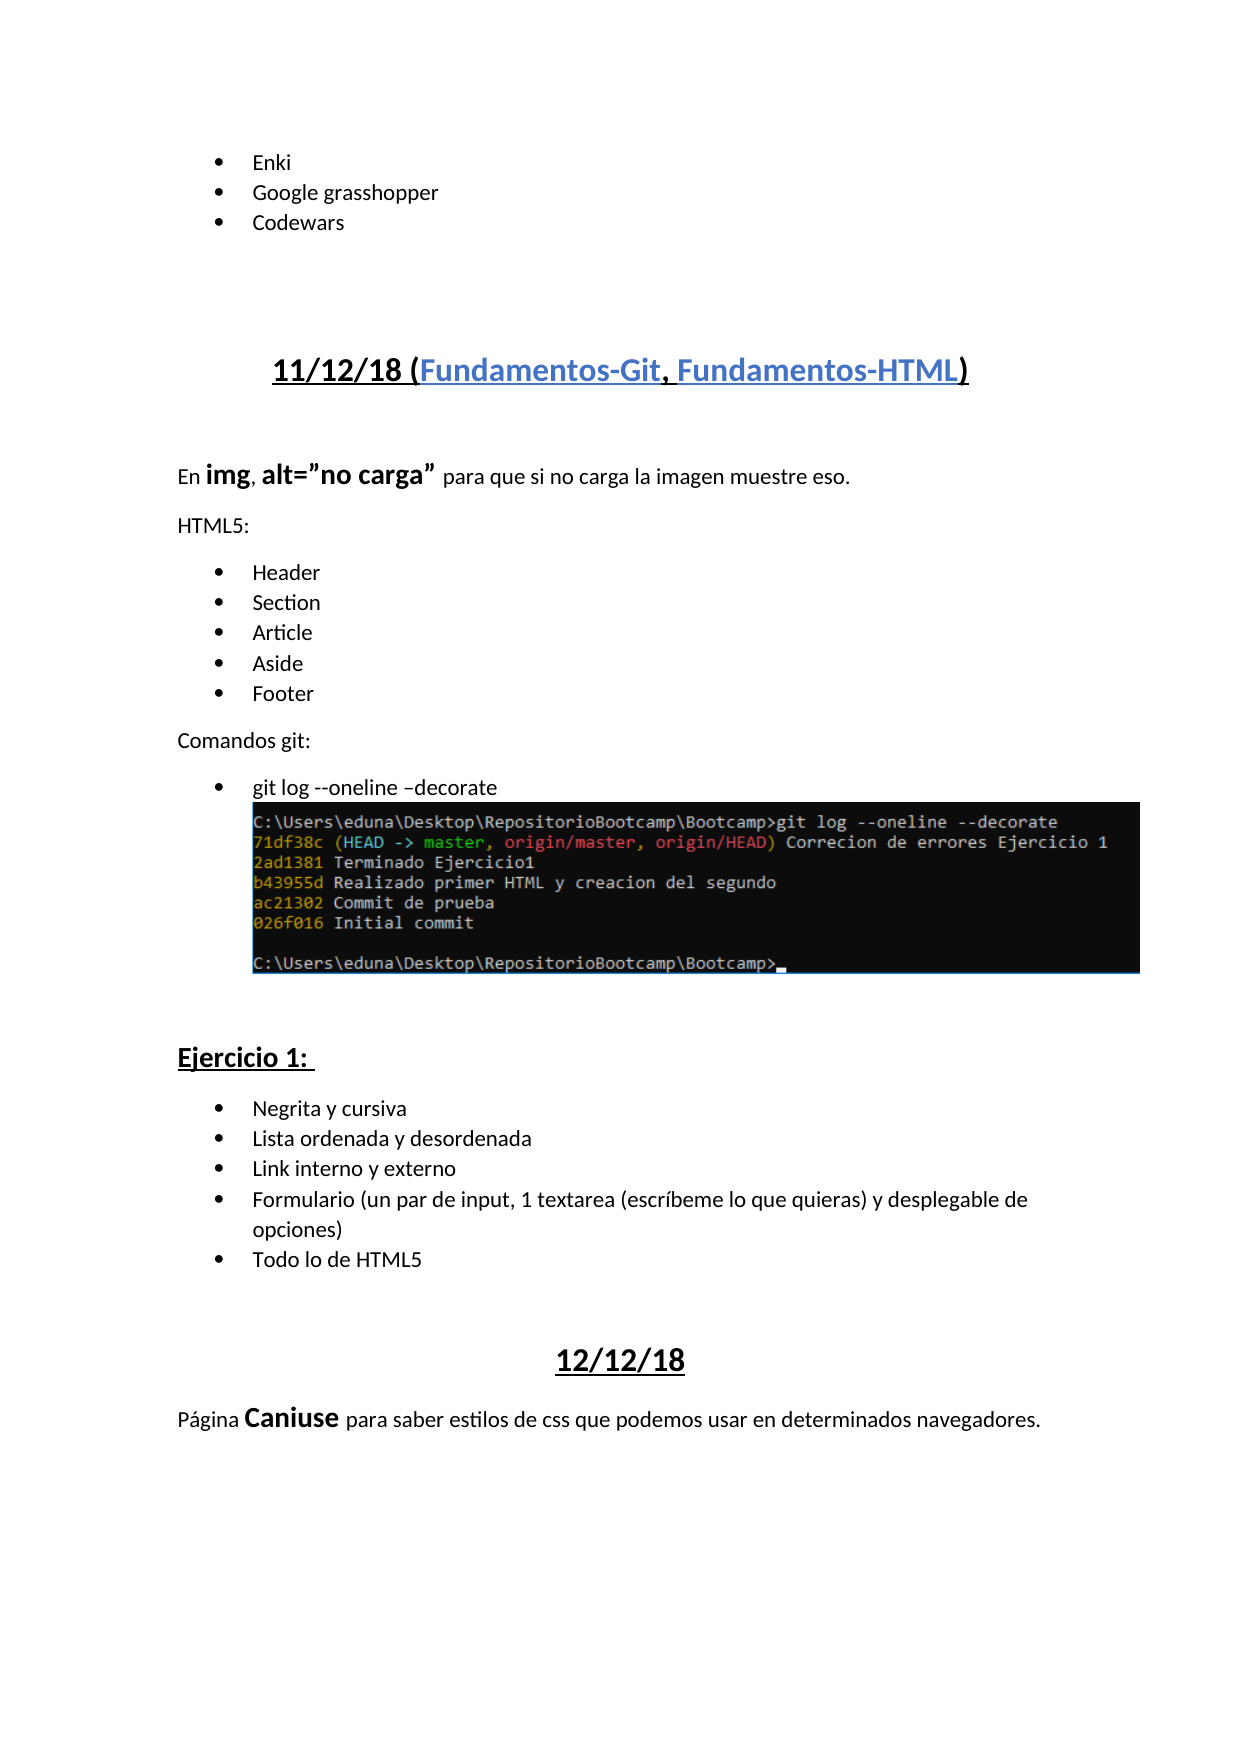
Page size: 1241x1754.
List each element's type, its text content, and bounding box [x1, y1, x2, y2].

picture [252, 802, 1140, 974]
text HTML5: [177, 511, 1063, 539]
list Footer [215, 679, 1063, 707]
list Codewars [215, 208, 1063, 236]
list Aside [215, 649, 1063, 677]
list Section [215, 588, 1063, 616]
list Google grasshopper [215, 178, 1063, 206]
list Header [215, 558, 1063, 586]
list Negrita y cursiva [215, 1094, 1063, 1122]
text En img, alt=”no carga” para que si no carga la imagen muestre eso. [177, 456, 1063, 492]
list git log --oneline –decorate [215, 773, 1063, 801]
text 11/12/18 (Fundamentos-Git, Fundamentos-HTML) [177, 349, 1063, 389]
text Ejercicio 1: [177, 1039, 1063, 1074]
text Página Caniuse para saber estilos de css que podemos usar en determinados navegadores. [177, 1399, 1063, 1435]
text 12/12/18 [177, 1339, 1063, 1379]
list Lista ordenada y desordenada [215, 1124, 1063, 1152]
text Comandos git: [177, 726, 1063, 754]
list Link interno y externo [215, 1154, 1063, 1182]
list Enki [215, 148, 1063, 176]
list Todo lo de HTML5 [215, 1245, 1063, 1273]
list Article [215, 618, 1063, 647]
list Formulario (un par de input, 1 textarea (escríbeme lo que quieras) y desplegable de opciones) [215, 1185, 1063, 1243]
